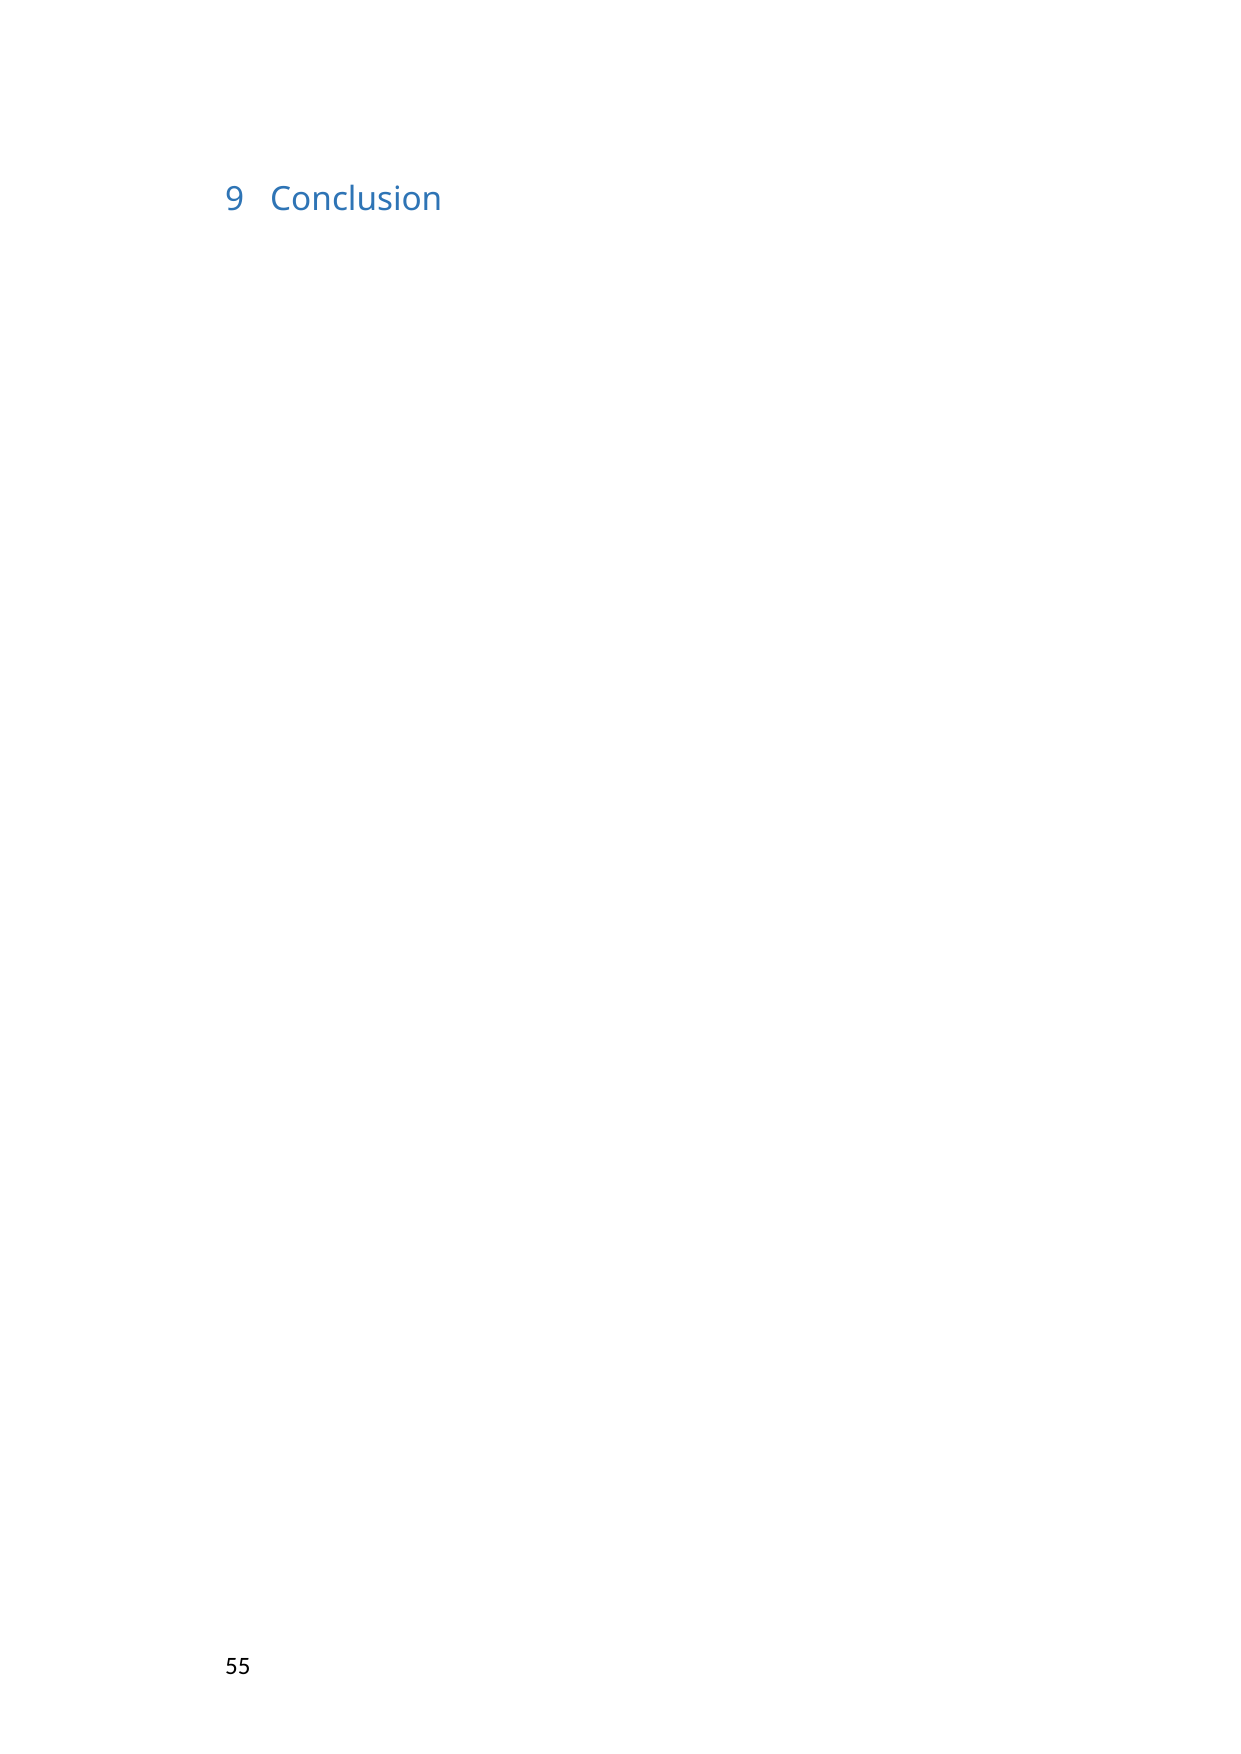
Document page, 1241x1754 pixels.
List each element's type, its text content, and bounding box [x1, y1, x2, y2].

subtitle Conclusion [225, 175, 1090, 220]
